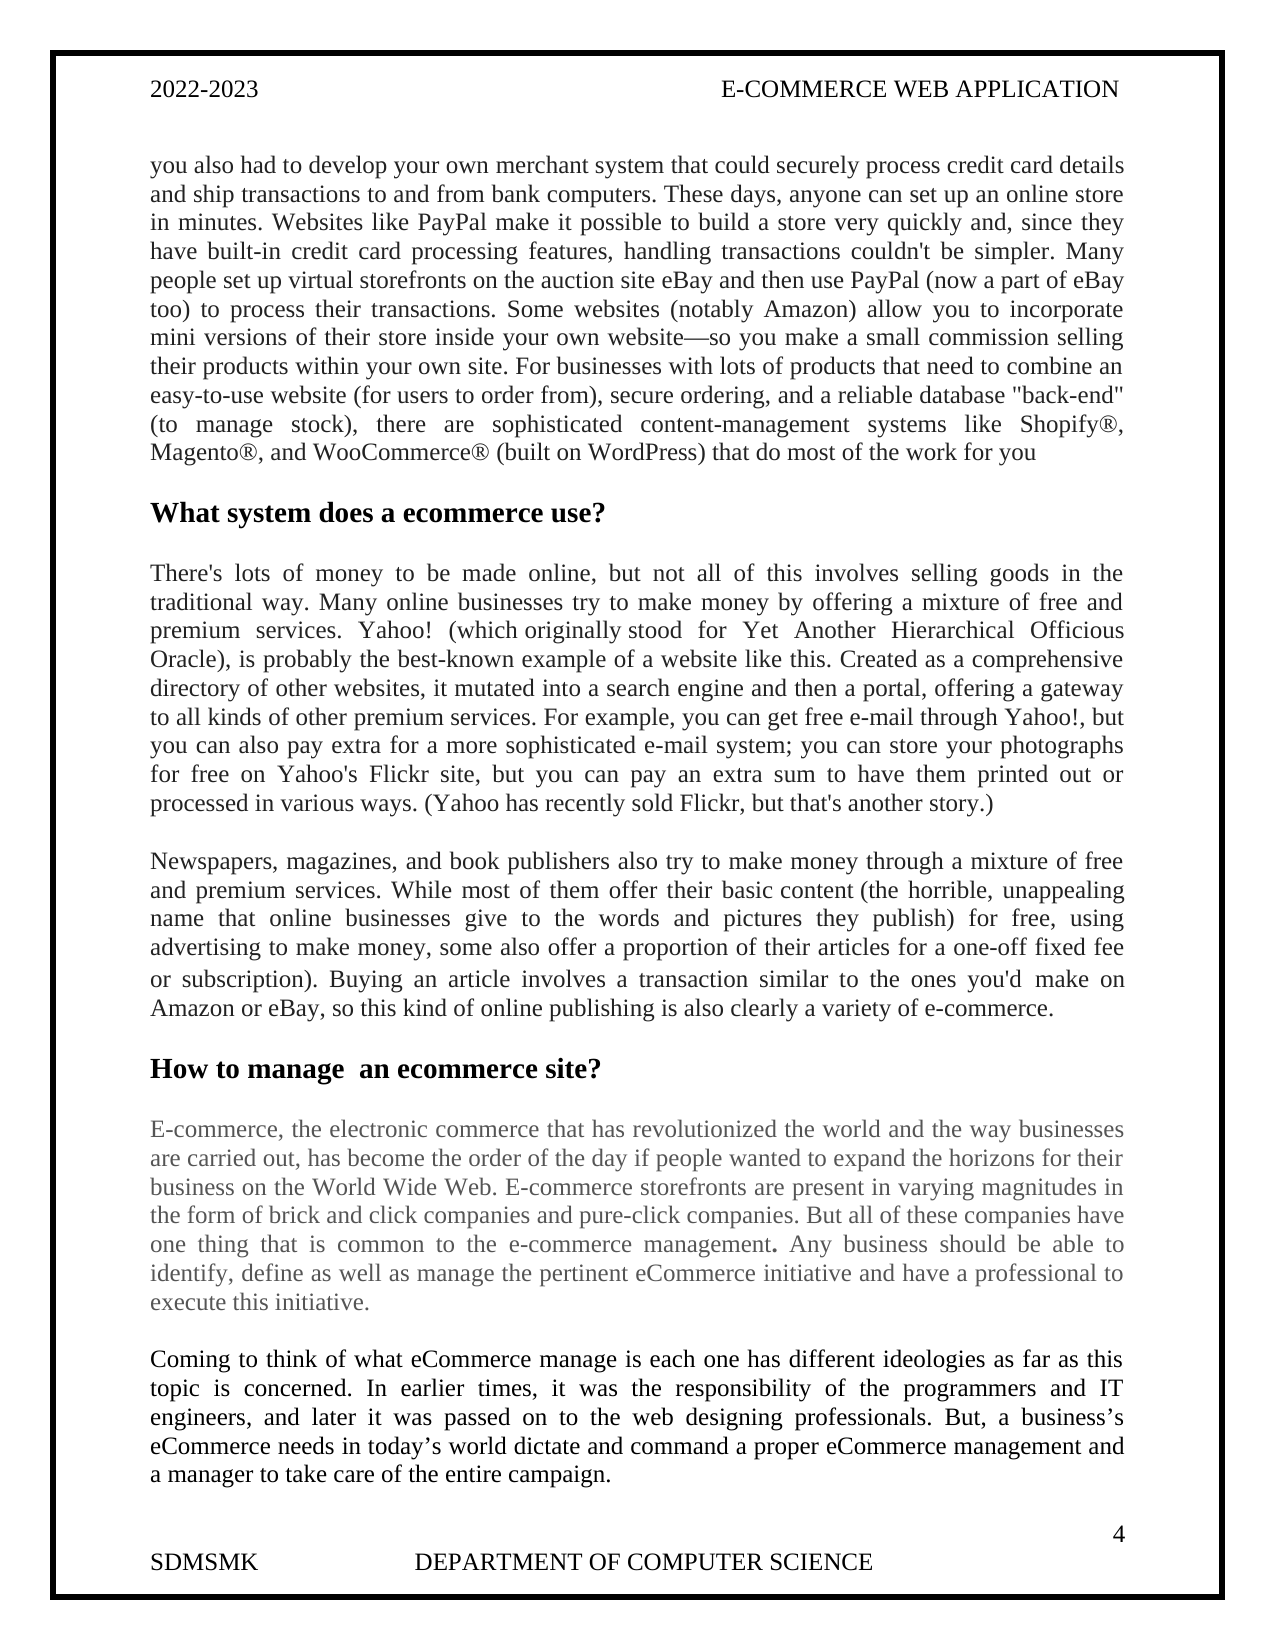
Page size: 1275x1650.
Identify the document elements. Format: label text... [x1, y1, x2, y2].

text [150, 150, 1125, 466]
text Coming to think of what eCommerce manage is each one has different ideologies as far as this topic is concerned. In earlier times, it was the responsibility of the programmers and IT engineers, and later it was passed on to the web designing professionals. But, a business’s eCommerce needs in today’s world dictate and command a proper eCommerce management and a manager to take care of the entire campaign. [150, 1344, 1125, 1488]
text How to manage an ecommerce site? [150, 1051, 1125, 1085]
text There's lots of money to be made online, but not all of this involves selling goods in the traditional way. Many online businesses try to make money by offering a mixture of free and premium services. Yahoo! (which originally stood for Yet Another Hierarchical Officious Oracle), is probably the best-known example of a website like this. Created as a comprehensive directory of other websites, it mutated into a search engine and then a portal, offering a gateway to all kinds of other premium services. For example, you can get free e-mail through Yahoo!, but you can also pay extra for a more sophisticated e-mail system; you can store your photographs for free on Yahoo's Flickr site, but you can pay an extra sum to have them printed out or processed in various ways. (Yahoo has recently sold Flickr, but that's another story.) [150, 558, 1125, 817]
text Newspapers, magazines, and book publishers also try to make money through a mixture of free and premium services. While most of them offer their basic content (the horrible, unappealing name that online businesses give to the words and pictures they publish) for free, using advertising to make money, some also offer a proportion of their articles for a one-off fixed fee or subscription). Buying an article involves a transaction similar to the ones you'd make on Amazon or eBay, so this kind of online publishing is also clearly a variety of e-commerce. [150, 846, 1125, 1022]
text What system does a ecommerce use? [150, 495, 1125, 529]
text E-commerce, the electronic commerce that has revolutionized the world and the way businesses are carried out, has become the order of the day if people wanted to expand the horizons for their business on the World Wide Web. E-commerce storefronts are present in varying magnitudes in the form of brick and click companies and pure-click companies. But all of these companies have one thing that is common to the e-commerce management. Any business should be able to identify, define as well as manage the pertinent eCommerce initiative and have a professional to execute this initiative. [150, 1114, 1125, 1315]
